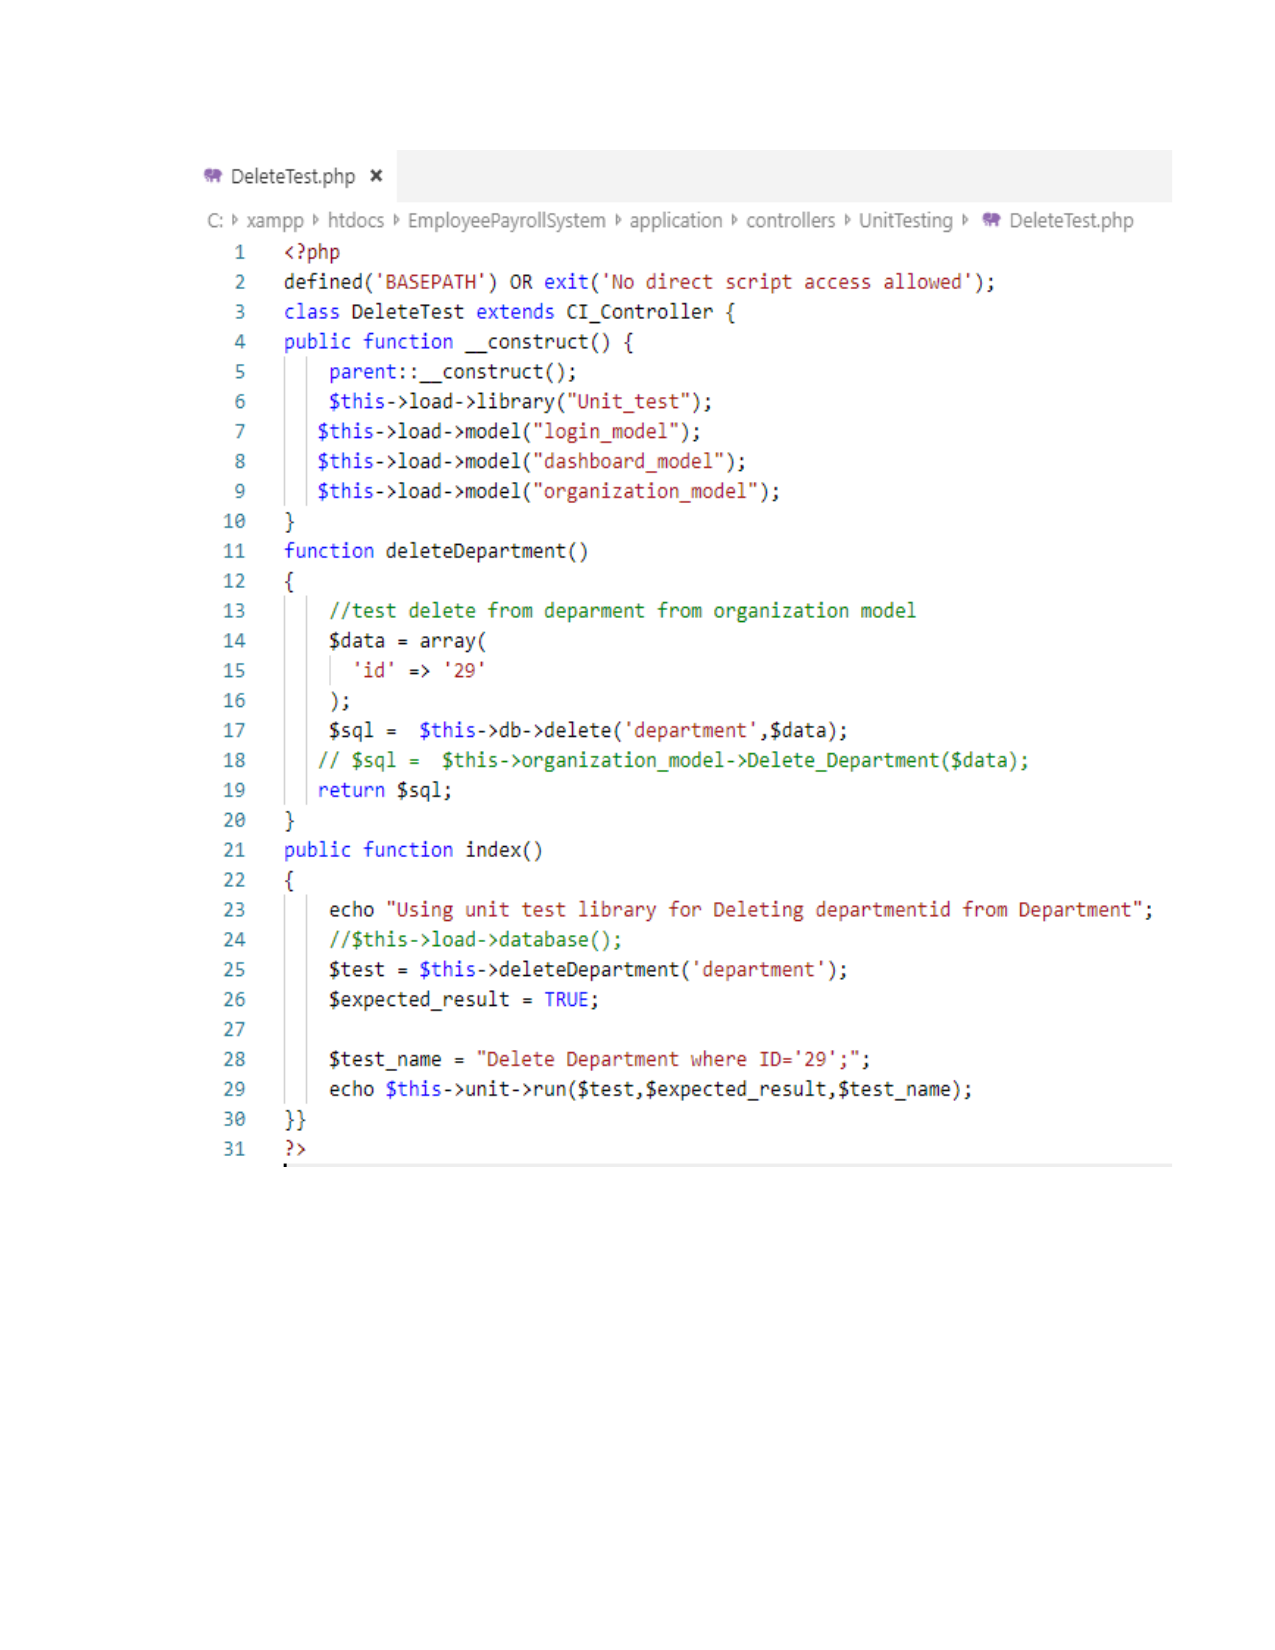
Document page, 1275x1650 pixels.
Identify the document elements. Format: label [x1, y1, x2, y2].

picture [187, 150, 1173, 1167]
